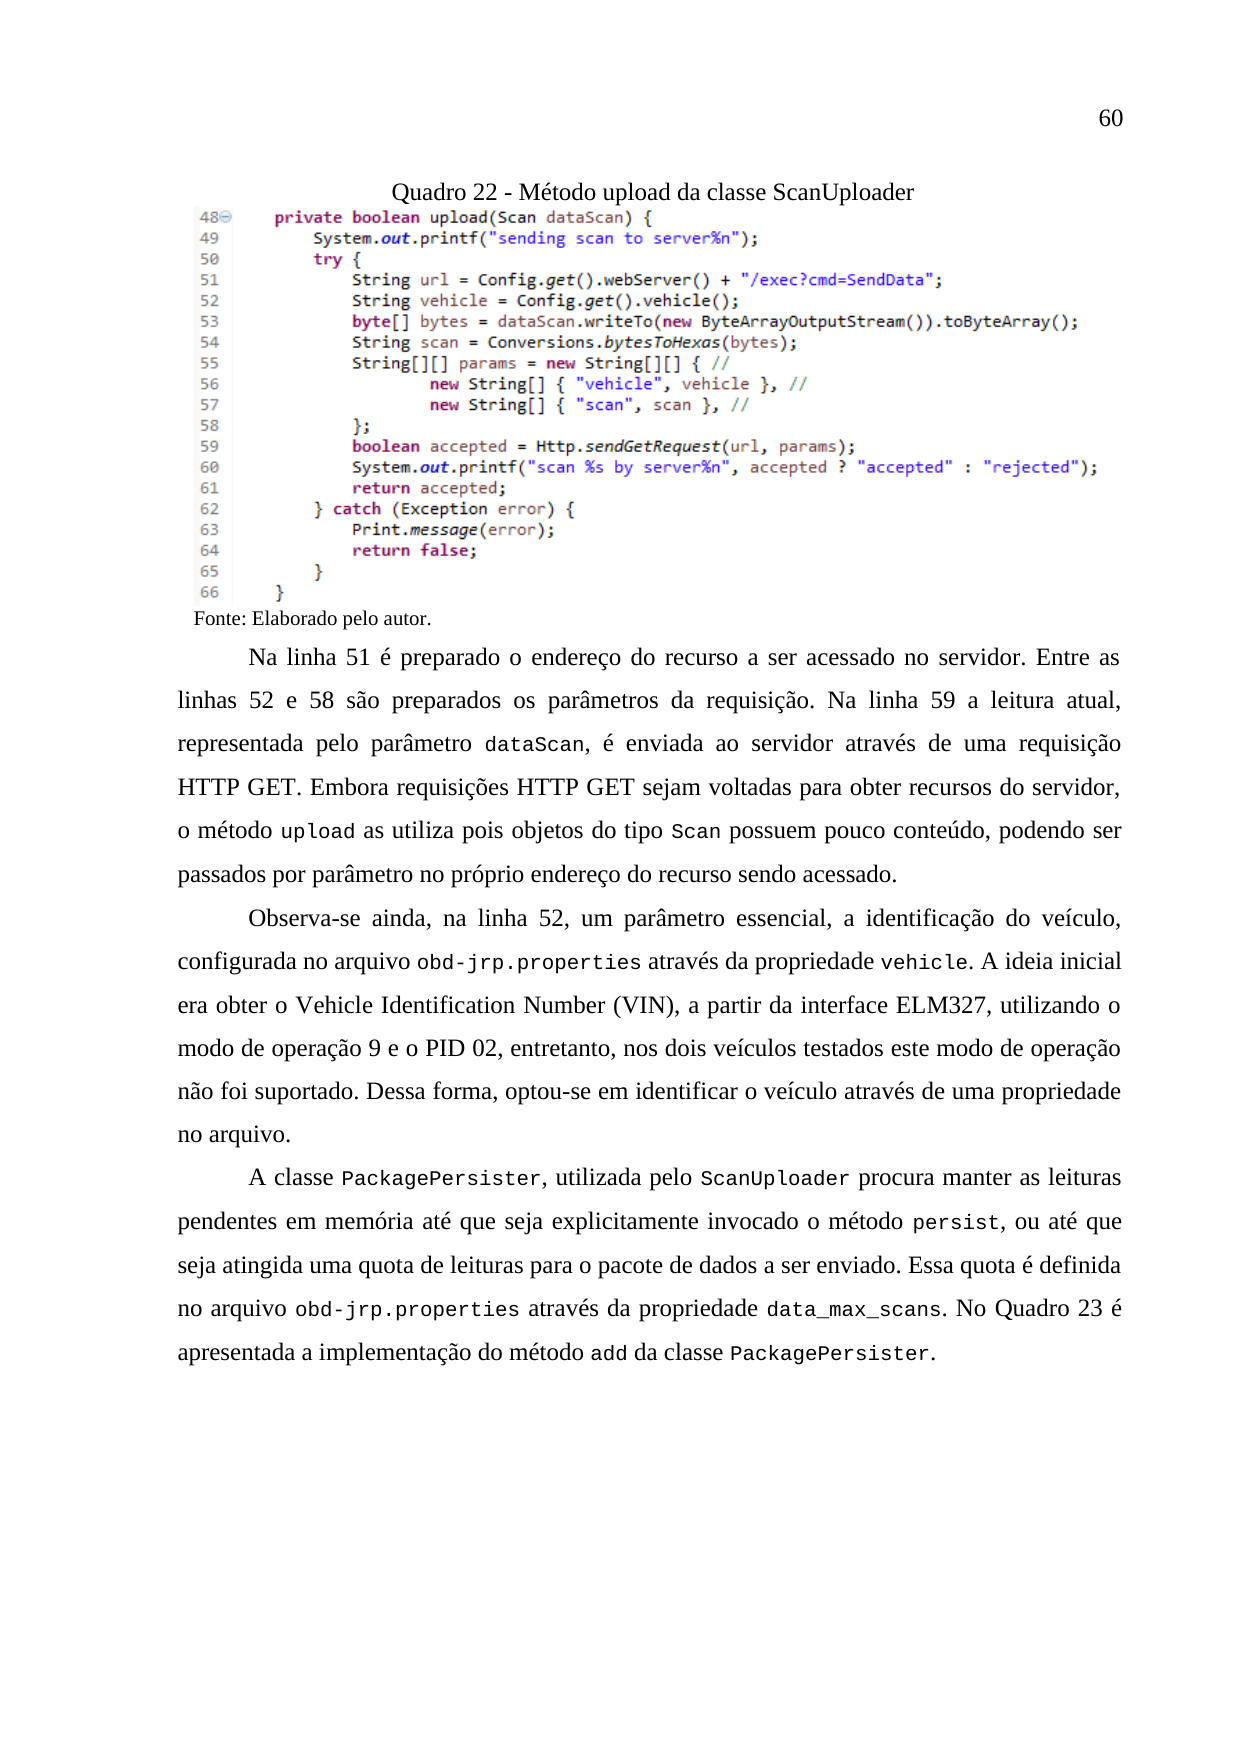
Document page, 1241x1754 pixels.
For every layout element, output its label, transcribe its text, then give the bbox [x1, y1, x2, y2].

text Na linha 51 é preparado o endereço do recurso a ser acessado no servidor. Entre as linhas 52 e 58 são preparados os parâmetros da requisição. Na linha 59 a leitura atual, representada pelo parâmetro dataScan, é enviada ao servidor através de uma requisição HTTP GET. Embora requisições HTTP GET sejam voltadas para obter recursos do servidor, o método upload as utiliza pois objetos do tipo Scan possuem pouco conteúdo, podendo ser passados por parâmetro no próprio endereço do recurso sendo acessado. [177, 642, 1122, 888]
text Observa-se ainda, na linha 52, um parâmetro essencial, a identificação do veículo, configurada no arquivo obd-jrp.properties através da propriedade vehicle. A ideia inicial era obter o Vehicle Identification Number (VIN), a partir da interface ELM327, utilizando o modo de operação 9 e o PID 02, entretanto, nos dois veículos testados este modo de operação não foi suportado. Dessa forma, optou-se em identificar o veículo através de uma propriedade no arquivo. [177, 903, 1122, 1148]
text Fonte: Elaborado pelo autor. [177, 606, 1122, 630]
text A classe PackagePersister, utilizada pelo ScanUploader procura manter as leituras pendentes em memória até que seja explicitamente invocado o método persist, ou até que seja atingida uma quota de leituras para o pacote de dados a ser enviado. Essa quota é definida no arquivo obd-jrp.properties através da propriedade data_max_scans. No Quadro 23 é apresentada a implementação do método add da classe PackagePersister. [177, 1162, 1122, 1367]
picture [193, 206, 1106, 606]
